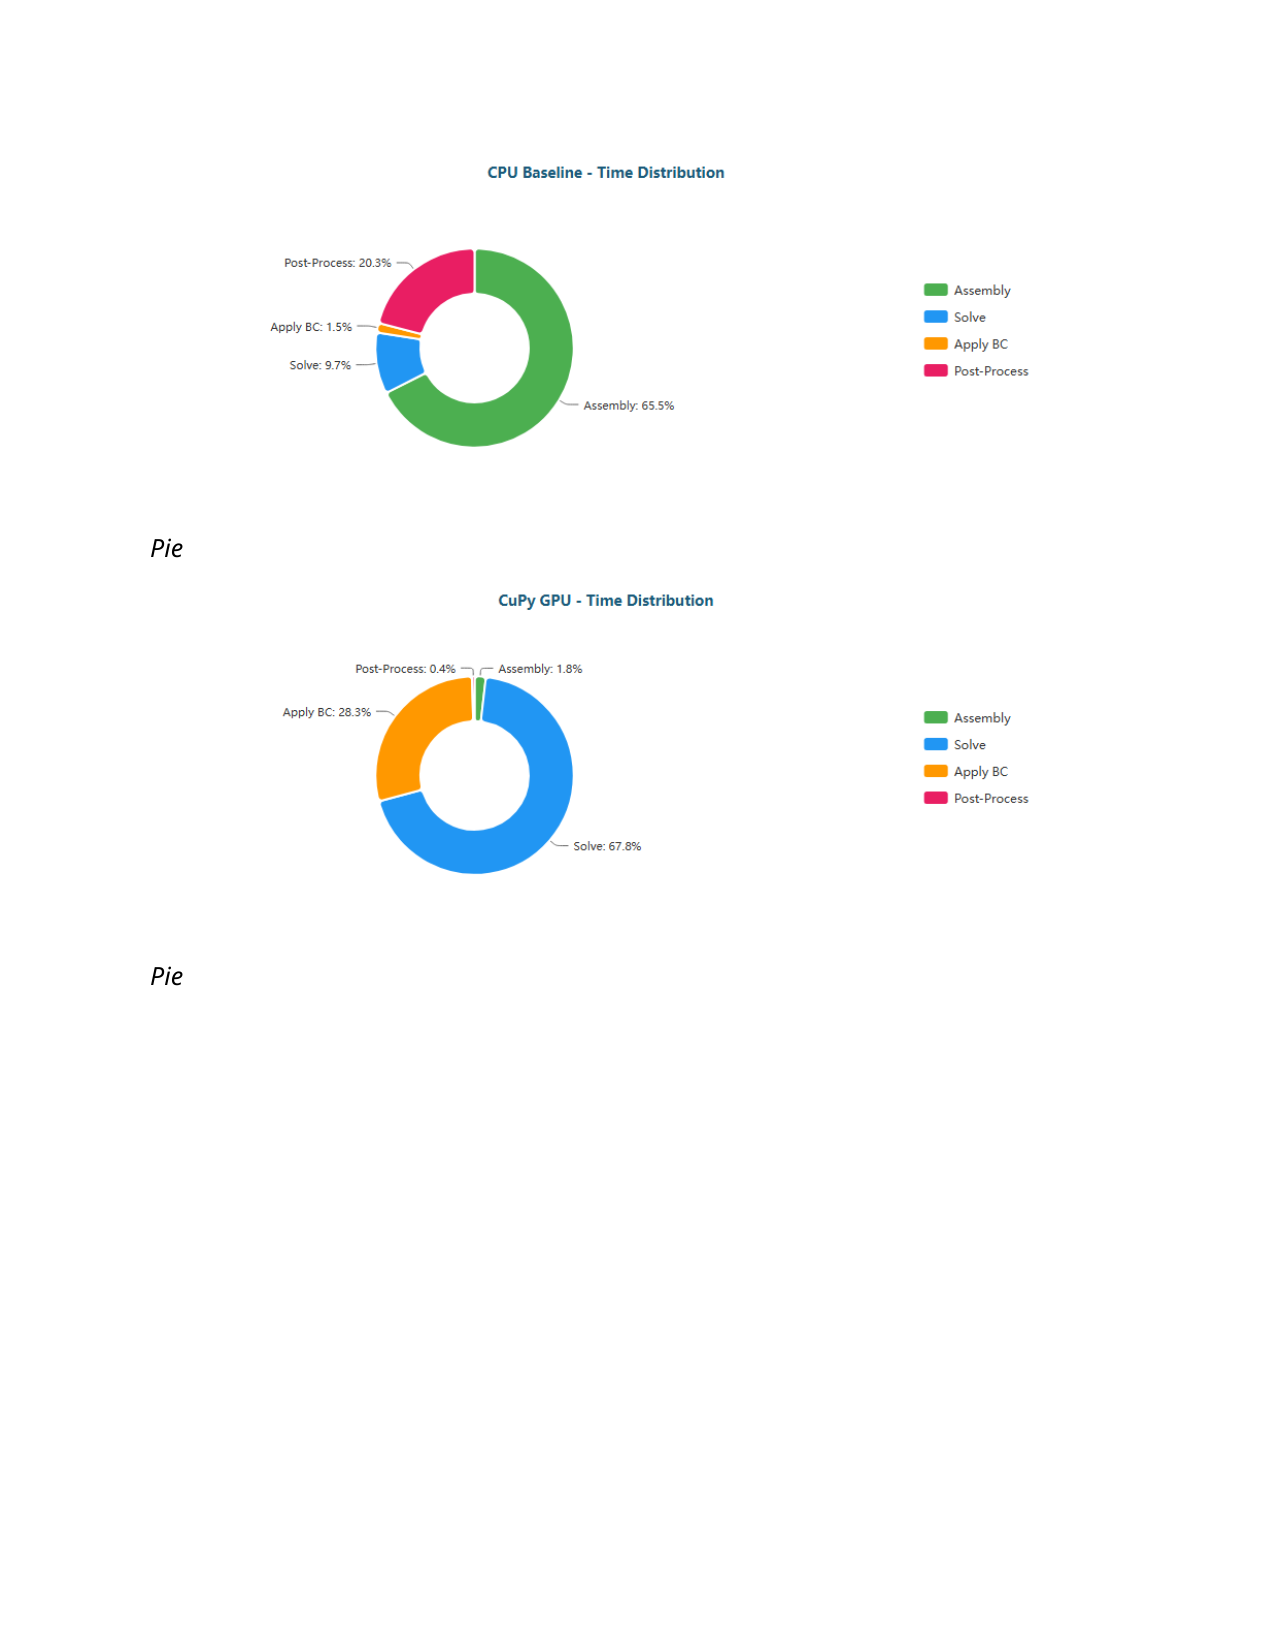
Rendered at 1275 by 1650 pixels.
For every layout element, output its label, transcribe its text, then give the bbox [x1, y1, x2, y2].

picture [168, 150, 1044, 511]
text Pie [150, 959, 1125, 993]
picture [168, 577, 1044, 938]
text Pie [150, 531, 1125, 565]
